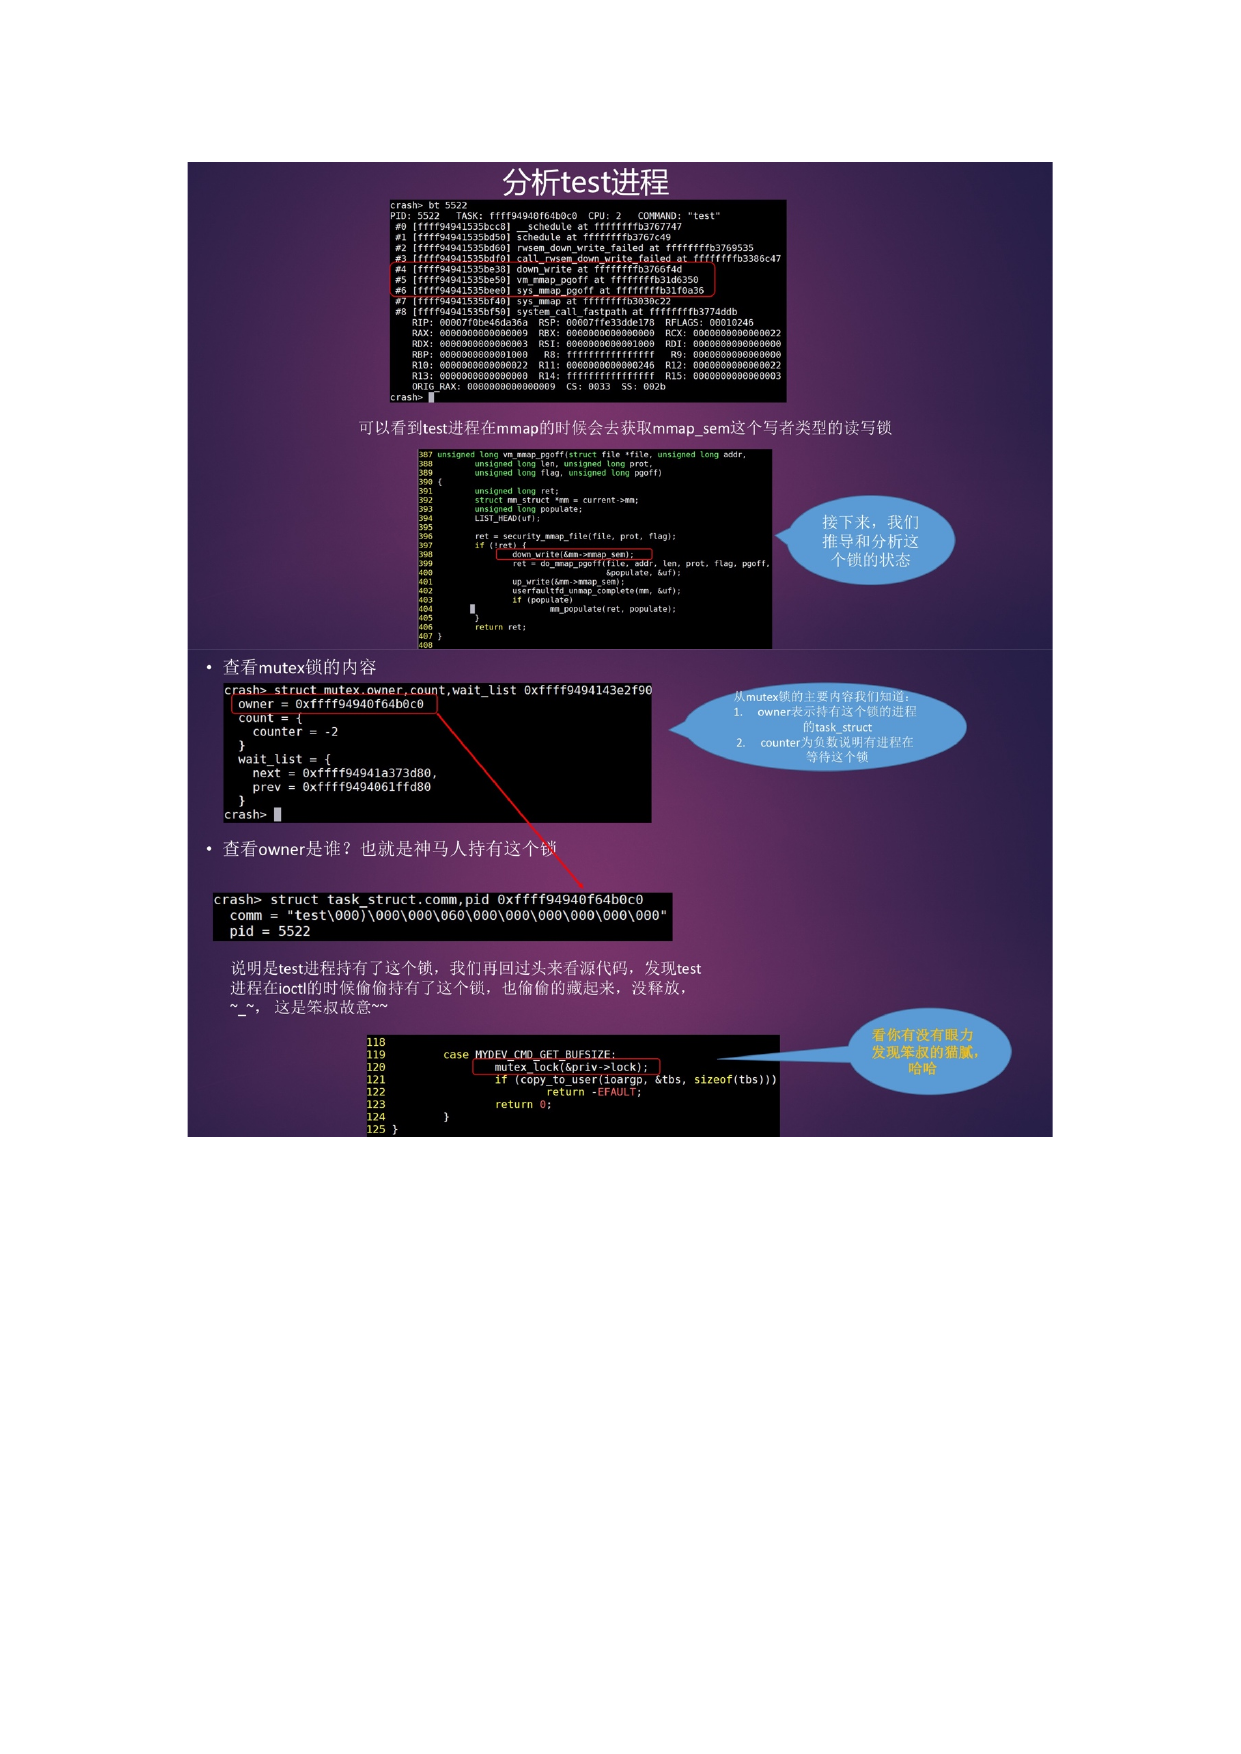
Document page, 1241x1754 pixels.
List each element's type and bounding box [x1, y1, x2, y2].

picture [187, 162, 1053, 1137]
